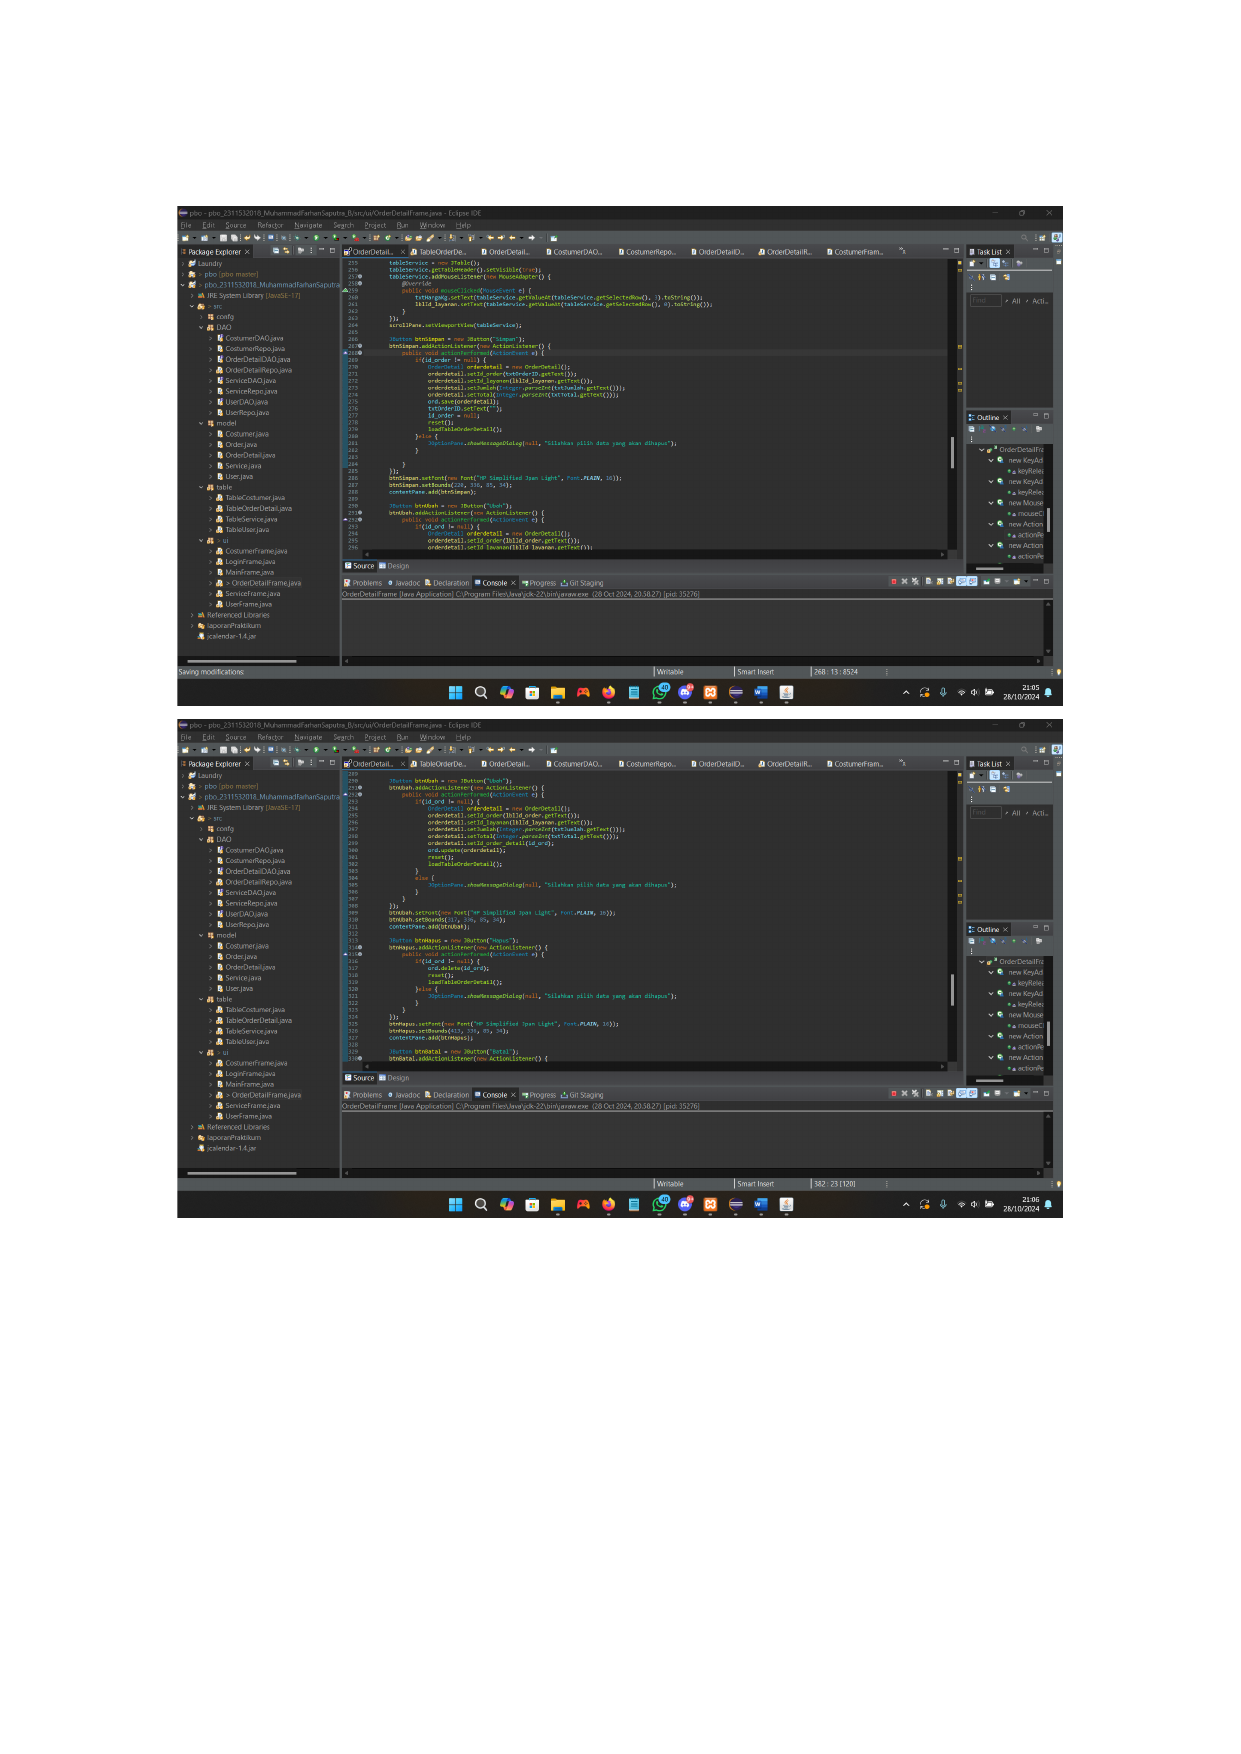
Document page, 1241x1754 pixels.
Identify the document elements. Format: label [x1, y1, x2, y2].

picture [177, 206, 1063, 706]
picture [177, 719, 1063, 1218]
